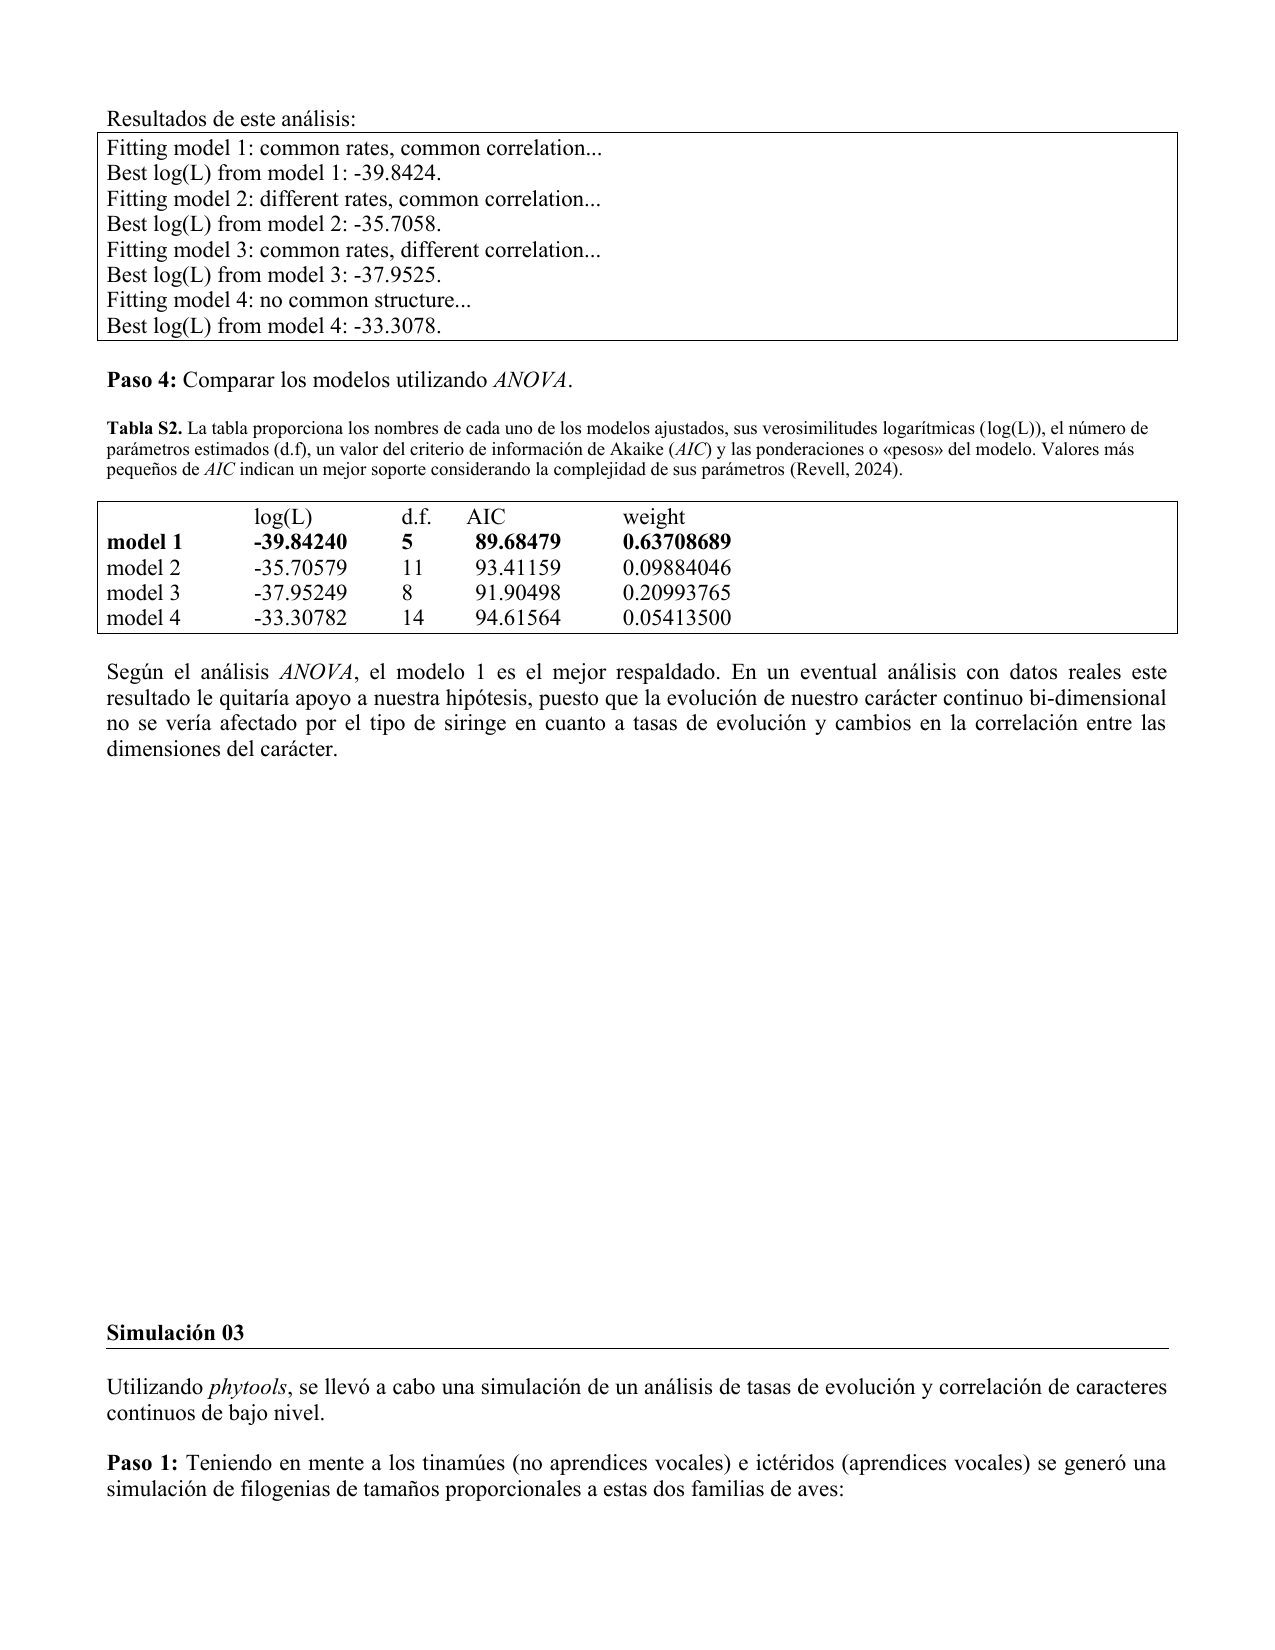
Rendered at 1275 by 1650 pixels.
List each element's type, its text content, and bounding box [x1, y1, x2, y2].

text model 2 -35.70579 11 93.41159 0.09884046 [106, 554, 1169, 580]
text model 3 -37.95249 8 91.90498 0.20993765 [106, 580, 1169, 602]
text log(L) d.f. AIC weight [98, 502, 1177, 529]
text Tabla S2. La tabla proporciona los nombres de cada uno de los modelos ajustados, sus verosimilitudes logarítmicas (log(L)), el número de parámetros estimados (d.f), un valor del criterio de información de Akaike (AIC) y las ponderaciones o «pesos» del modelo. Valores más pequeños de AIC indican un mejor soporte considerando la complejidad de sus parámetros . [106, 418, 1169, 480]
text model 4 -33.30782 14 94.61564 0.05413500 [98, 602, 1177, 633]
text Simulación 03 [106, 1320, 1169, 1348]
text model 1 -39.84240 5 89.68479 0.63708689 [106, 529, 1169, 554]
text Resultados de este análisis: [106, 106, 1169, 132]
text Fitting model 2: different rates, common correlation... [106, 186, 1169, 211]
text Fitting model 3: common rates, different correlation... [106, 237, 1169, 262]
text Best log(L) from model 1: -39.8424. [106, 160, 1169, 186]
text Best log(L) from model 2: -35.7058. [106, 211, 1169, 237]
text Paso 1: Teniendo en mente a los tinamúes (no aprendices vocales) e ictéridos (aprendices vocales) se generó una simulación de filogenias de tamaños proporcionales a estas dos familias de aves: [106, 1450, 1169, 1501]
text Best log(L) from model 3: -37.9525. [106, 262, 1169, 287]
text Según el análisis ANOVA, el modelo 1 es el mejor respaldado. En un eventual análisis con datos reales este resultado le quitaría apoyo a nuestra hipótesis, puesto que la evolución de nuestro carácter continuo bi-dimensional no se vería afectado por el tipo de siringe en cuanto a tasas de evolución y cambios en la correlación entre las dimensiones del carácter. [106, 659, 1169, 761]
text Best log(L) from model 4: -33.3078. [98, 310, 1177, 340]
text Paso 4: Comparar los modelos utilizando ANOVA. [106, 367, 1169, 392]
text Fitting model 1: common rates, common correlation... [98, 133, 1177, 160]
text Fitting model 4: no common structure... [106, 287, 1169, 310]
text Utilizando phytools, se llevó a cabo una simulación de un análisis de tasas de evolución y correlación de caracteres continuos de bajo nivel. [106, 1374, 1169, 1425]
